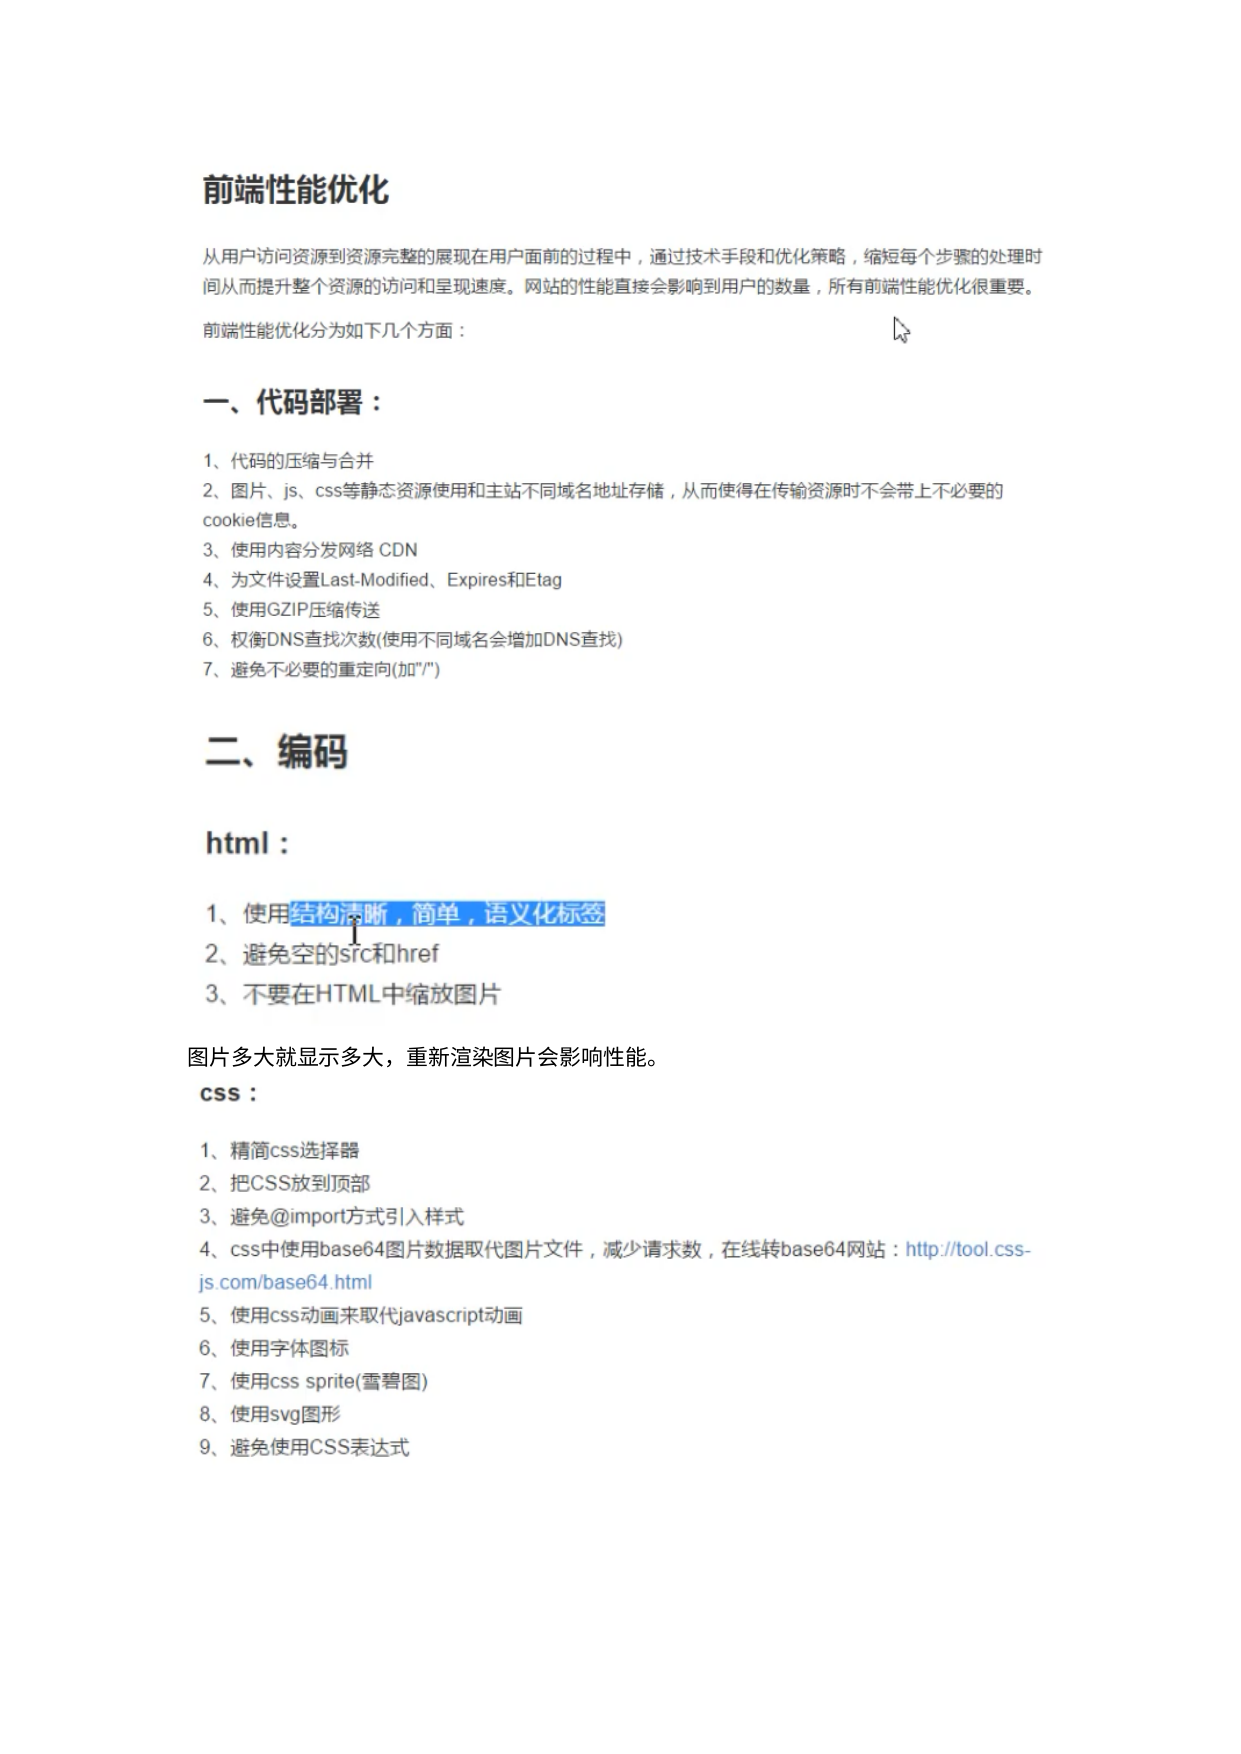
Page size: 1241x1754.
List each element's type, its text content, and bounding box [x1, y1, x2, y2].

picture [187, 162, 1053, 688]
picture [187, 714, 700, 1027]
picture [187, 1072, 1053, 1466]
text 图片多大就显示多大，重新渲染图片会影响性能。 [187, 1039, 1053, 1072]
